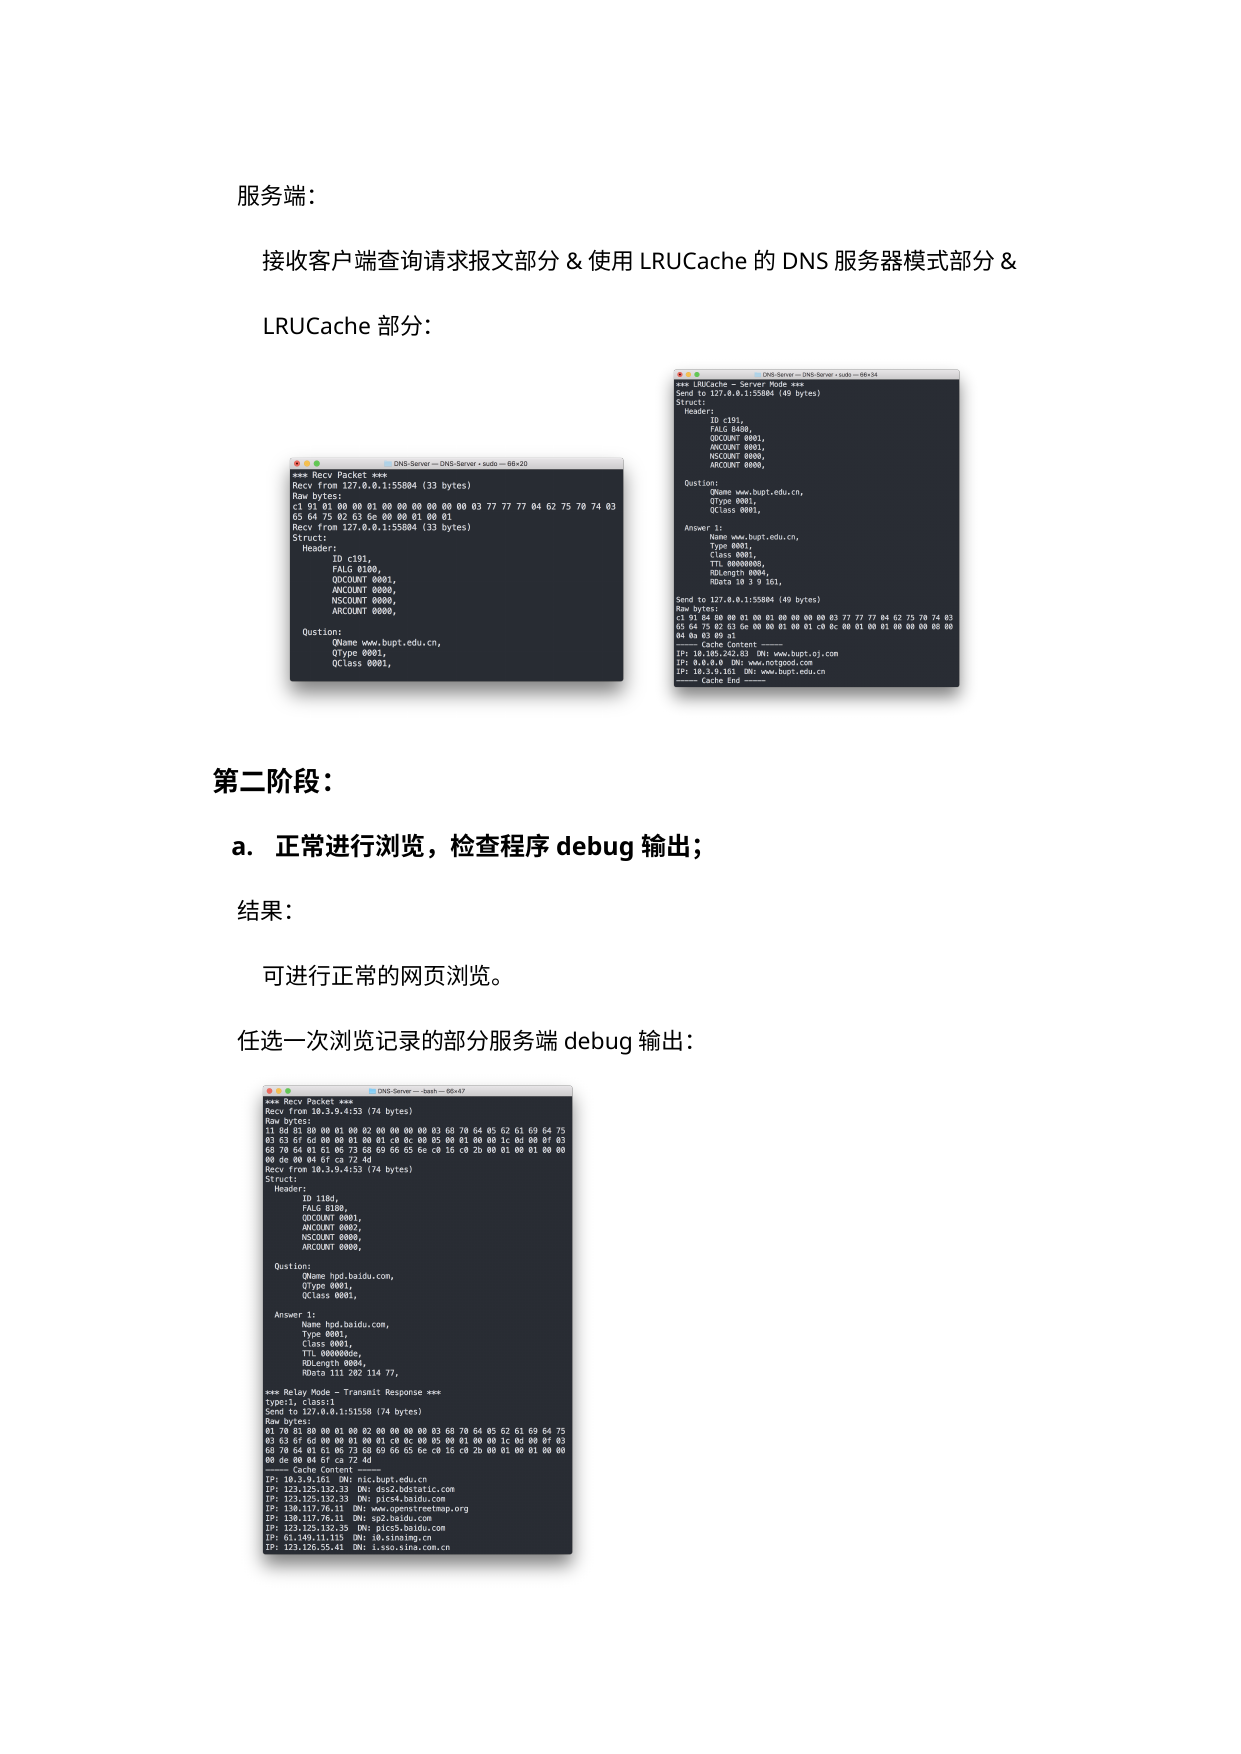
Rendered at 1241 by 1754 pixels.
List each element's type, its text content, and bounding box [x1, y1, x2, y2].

text 任选一次浏览记录的部分服务端 debug 输出： [237, 1007, 1053, 1072]
text 接收客户端查询请求报文部分 & 使用 LRUCache 的 DNS 服务器模式部分 & LRUCache 部分： [262, 227, 1053, 357]
text 第二阶段： [212, 747, 1053, 812]
picture [262, 357, 983, 721]
picture [237, 1072, 598, 1591]
text 结果： [237, 877, 1053, 942]
list 正常进行浏览，检查程序 debug 输出； [231, 812, 1053, 877]
text 服务端： [237, 162, 1053, 227]
text 可进行正常的网页浏览。 [262, 942, 1053, 1007]
